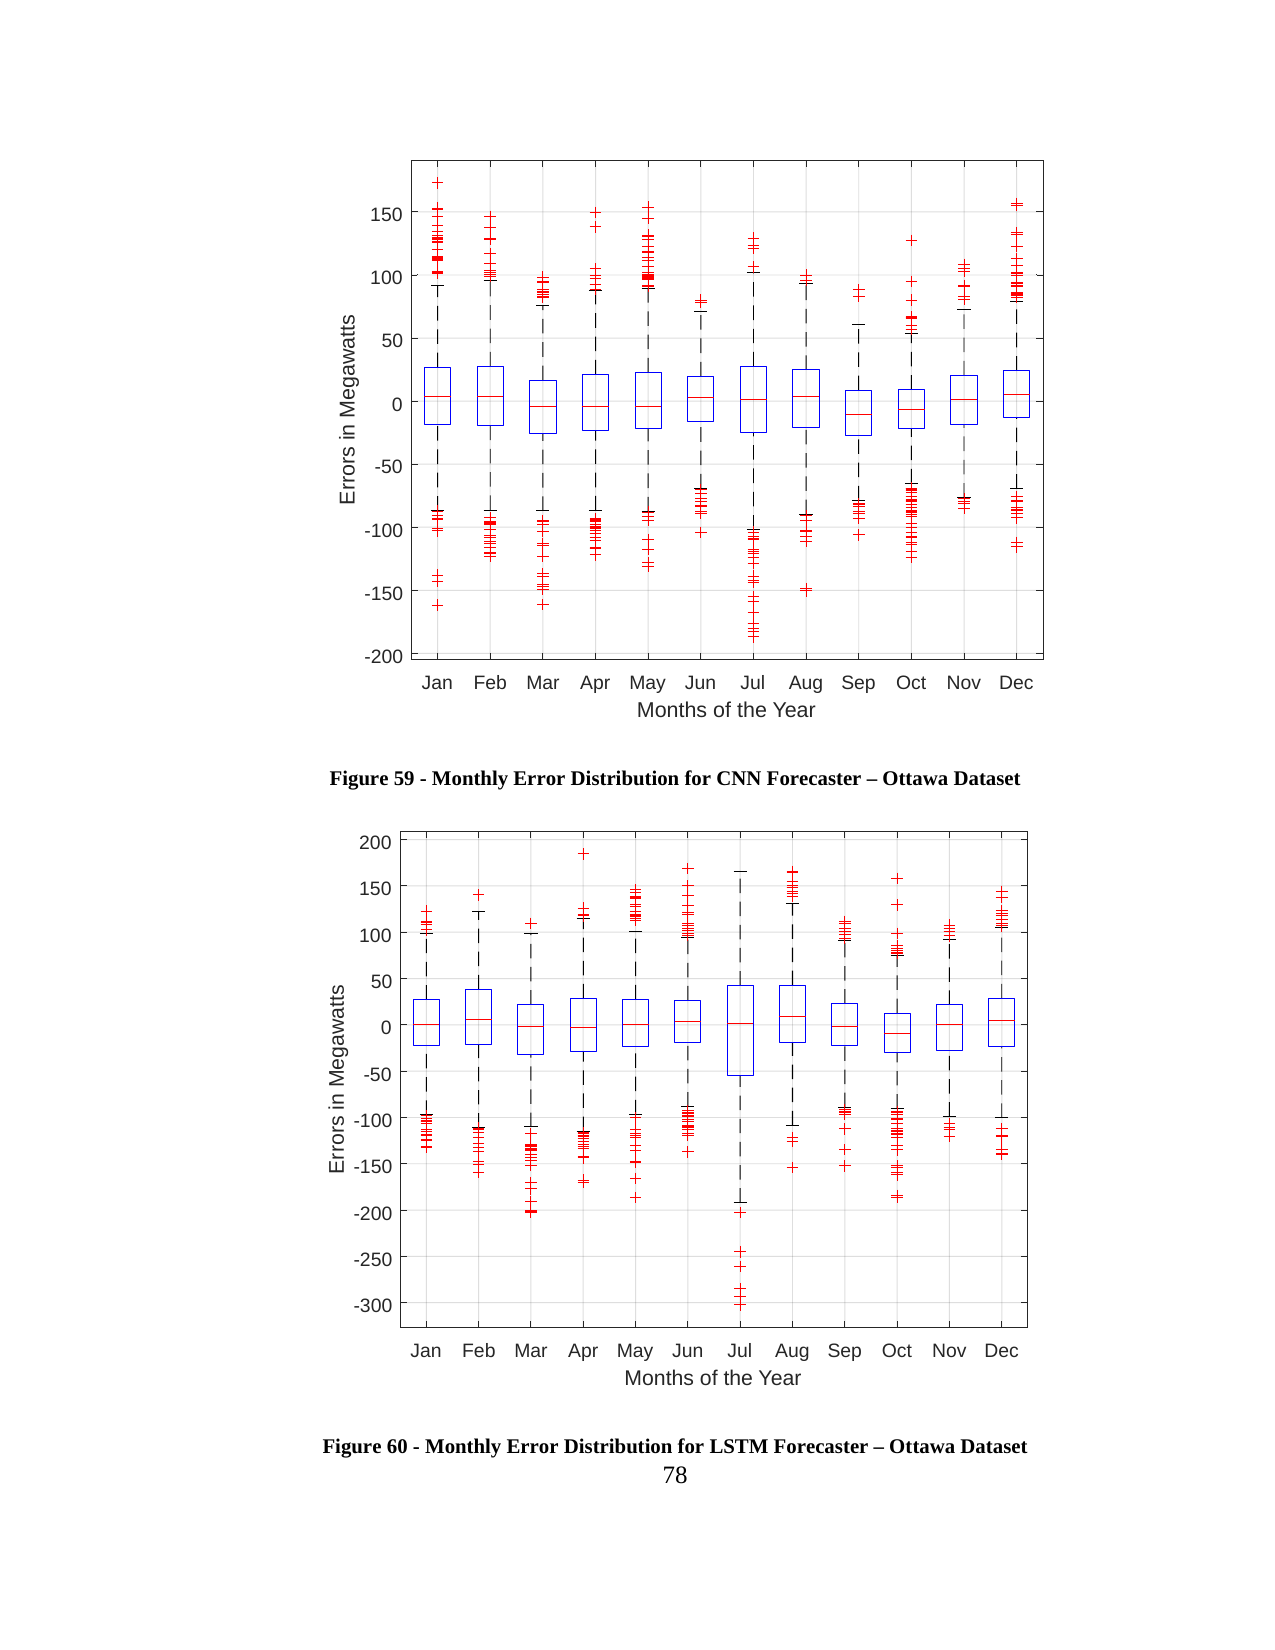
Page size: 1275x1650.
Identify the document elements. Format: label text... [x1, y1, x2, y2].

text Figure 59 - Monthly Error Distribution for CNN Forecaster – Ottawa Dataset [225, 766, 1125, 790]
text Figure 60 - Monthly Error Distribution for LSTM Forecaster – Ottawa Dataset [225, 1434, 1125, 1458]
